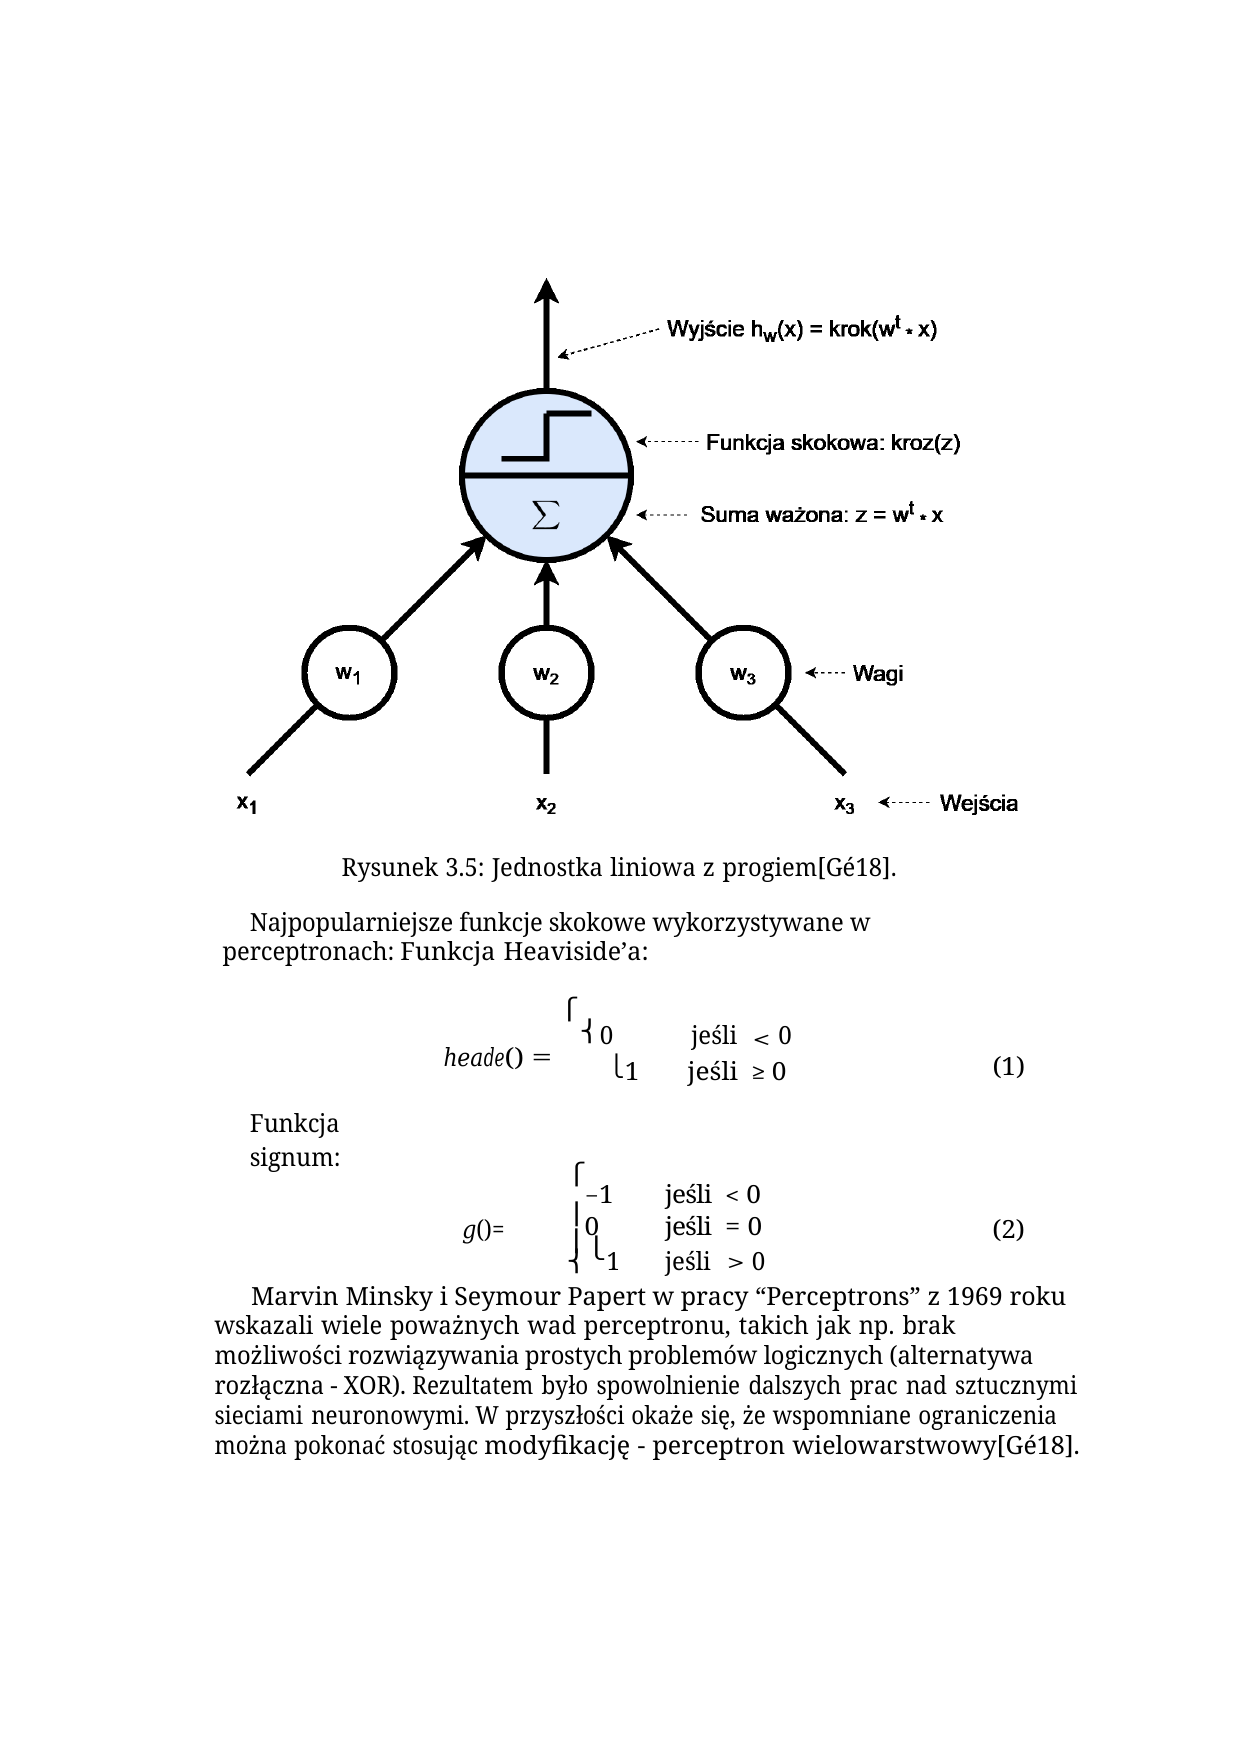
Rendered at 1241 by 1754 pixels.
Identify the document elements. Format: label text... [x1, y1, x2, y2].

text (1) [992, 1049, 1186, 1083]
text 0 jeśli = 0 [584, 1213, 777, 1242]
text 𝑔()= [462, 1212, 559, 1246]
text (2) [992, 1212, 1186, 1246]
text −1 jeśli < 0 [584, 1176, 777, 1211]
text Najpopularniejsze funkcje skokowe wykorzystywane w perceptronach: Funkcja Heaviside’a: [222, 907, 989, 967]
text Rysunek 3.5: Jednostka liniowa z progiem[Gé18]. [248, 850, 989, 884]
picture [236, 278, 1018, 815]
text Marvin Minsky i Seymour Papert w pracy “Perceptrons” z 1969 roku wskazali wiele poważnych wad perceptronu, takich jak np. brak możliwości rozwiązywania prostych problemów logicznych (alternatywa rozłączna - XOR). Rezultatem było spowolnienie dalszych prac nad sztucznymi sieciami neuronowymi. W przyszłości okaże się, że wspomniane ograniczenia można pokonać stosując modyfikację - perceptron wielowarstwowy[Gé18]. [214, 1282, 1089, 1462]
text ℎ𝑒𝑎𝑑𝑒() = ⎧⎨0 jeśli < 0 [246, 998, 989, 1074]
text ⎪⎩1 jeśli > 0 [566, 1242, 777, 1277]
text Funkcja signum: [249, 1106, 423, 1174]
